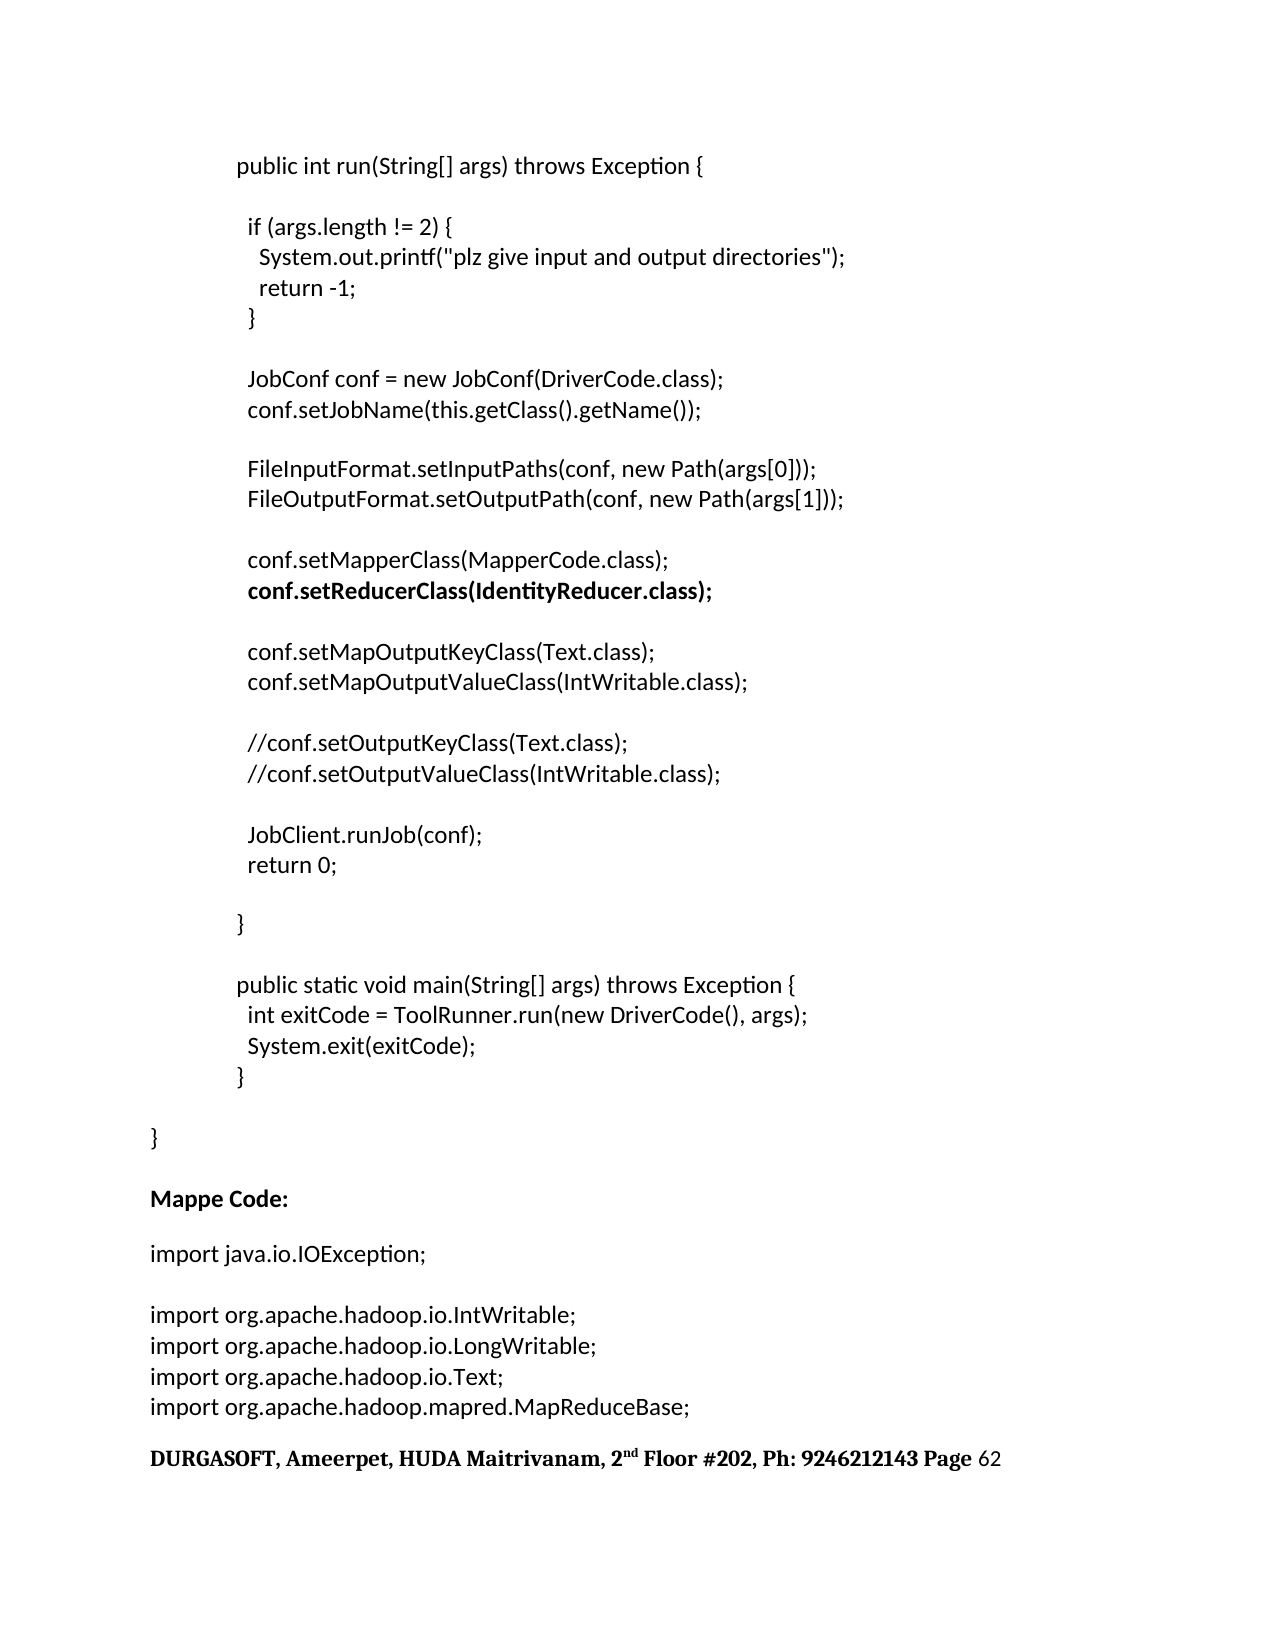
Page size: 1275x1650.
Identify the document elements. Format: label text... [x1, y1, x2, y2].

text FileOutputFormat.setOutputPath(conf, new Path(args[1])); [150, 483, 1125, 514]
text import java.io.IOException; [150, 1238, 1125, 1269]
text conf.setJobName(this.getClass().getName()); [150, 394, 1125, 425]
text public static void main(String[] args) throws Exception { [150, 969, 1125, 999]
text } [150, 303, 1125, 333]
text FileInputFormat.setInputPaths(conf, new Path(args[0])); [150, 453, 1125, 483]
text //conf.setOutputValueClass(IntWritable.class); [150, 758, 1125, 788]
text return -1; [150, 272, 1125, 303]
text System.exit(exitCode); [150, 1030, 1125, 1061]
text } [150, 1061, 1125, 1091]
text import org.apache.hadoop.io.Text; [150, 1361, 1125, 1391]
text public int run(String[] args) throws Exception { [150, 150, 1125, 181]
text //conf.setOutputKeyClass(Text.class); [150, 727, 1125, 758]
text JobClient.runJob(conf); [150, 819, 1125, 849]
text System.out.printf("plz give input and output directories"); [150, 242, 1125, 272]
text conf.setMapperClass(MapperCode.class); [150, 544, 1125, 575]
text import org.apache.hadoop.io.IntWritable; [150, 1299, 1125, 1330]
text return 0; [150, 849, 1125, 880]
text if (args.length != 2) { [150, 211, 1125, 242]
text import org.apache.hadoop.io.LongWritable; [150, 1330, 1125, 1361]
text conf.setMapOutputValueClass(IntWritable.class); [150, 666, 1125, 697]
text } [150, 908, 1125, 938]
text int exitCode = ToolRunner.run(new DriverCode(), args); [150, 999, 1125, 1030]
text Mappe Code: [150, 1183, 1125, 1213]
text import org.apache.hadoop.mapred.MapReduceBase; [150, 1391, 1125, 1422]
text JobConf conf = new JobConf(DriverCode.class); [150, 364, 1125, 394]
text conf.setReducerClass(IdentityReducer.class); [150, 575, 1125, 605]
text } [150, 1122, 1125, 1152]
text conf.setMapOutputKeyClass(Text.class); [150, 636, 1125, 666]
